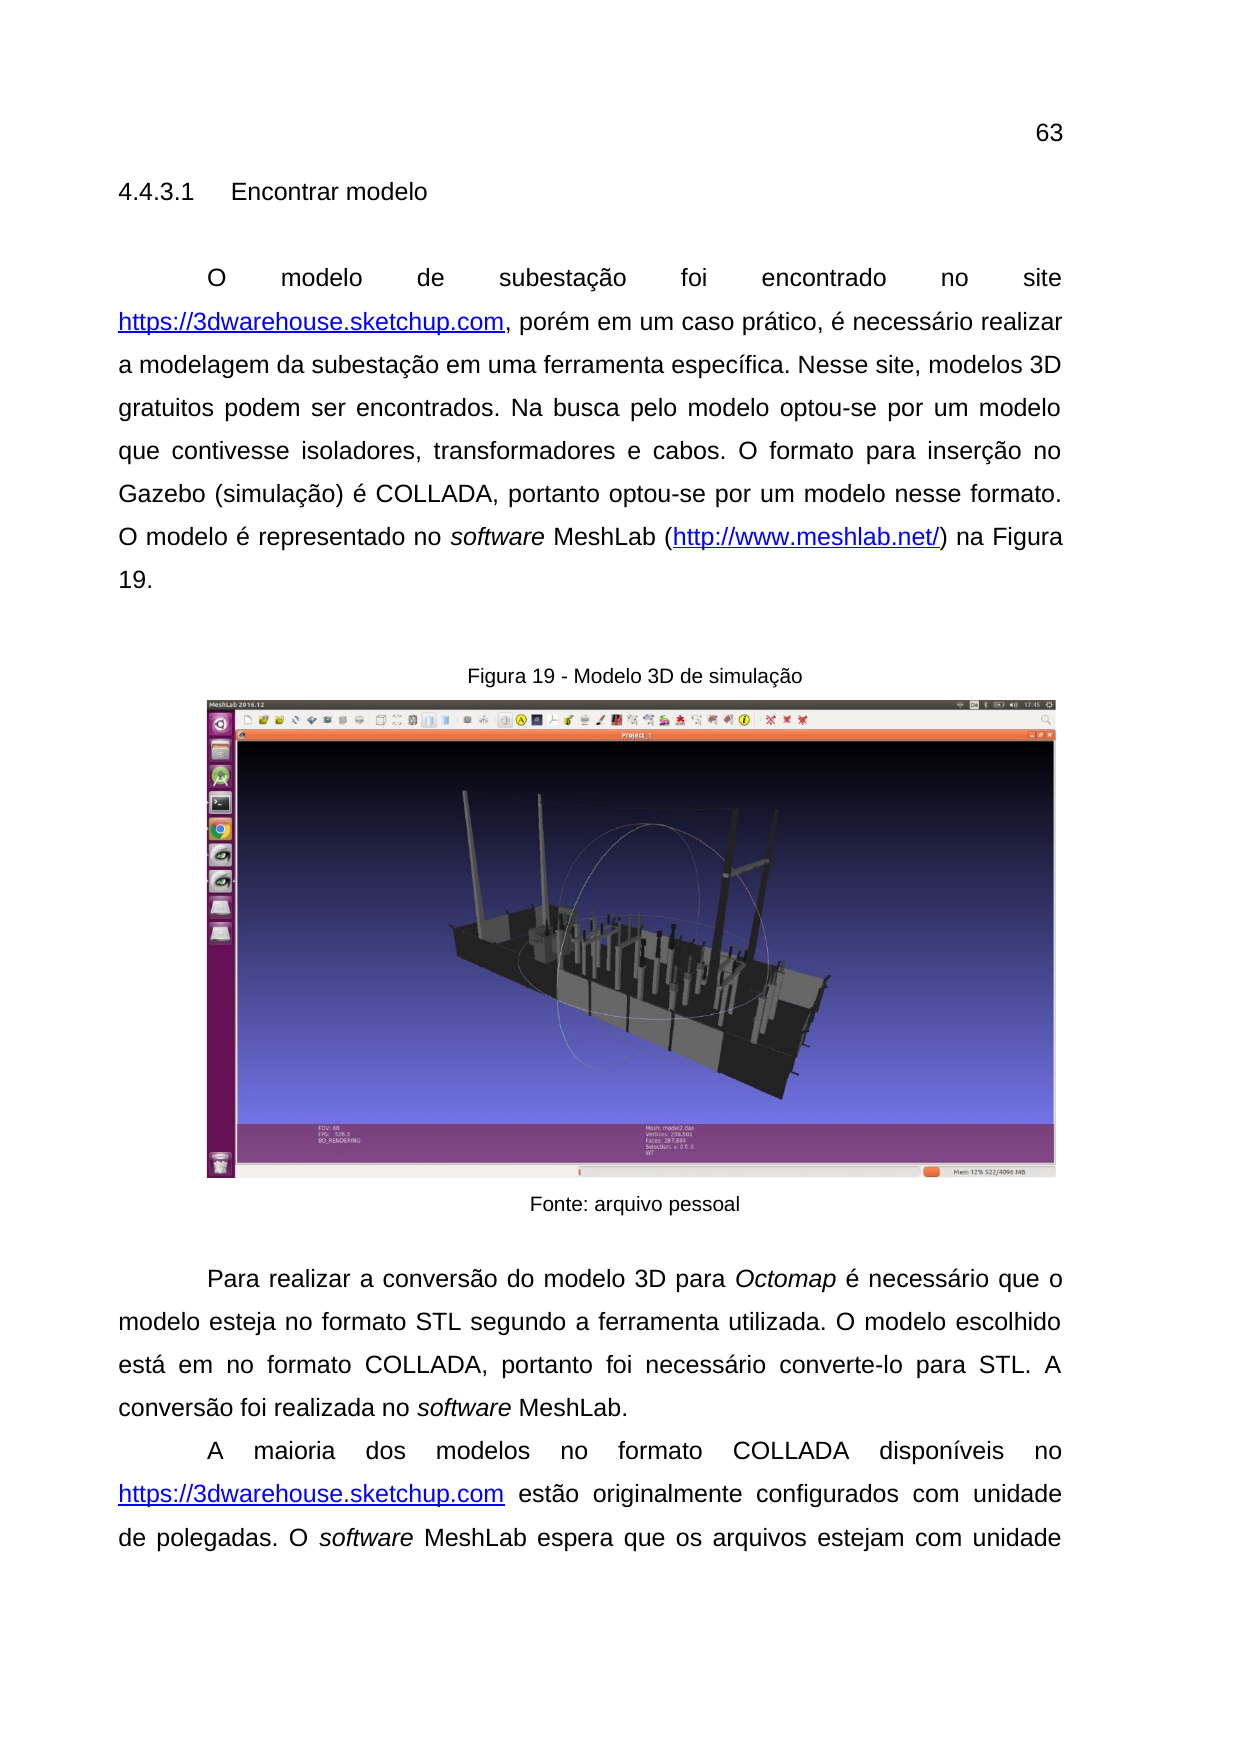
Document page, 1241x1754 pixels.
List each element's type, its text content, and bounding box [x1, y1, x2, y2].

text Para realizar a conversão do modelo 3D para Octomap é necessário que o modelo esteja no formato STL segundo a ferramenta utilizada. O modelo escolhido está em no formato COLLADA, portanto foi necessário converte-lo para STL. A conversão foi realizada no software MeshLab. [118, 1264, 1063, 1422]
text Fonte: arquivo pessoal [118, 1192, 1063, 1216]
text O modelo de subestação foi encontrado no site https://3dwarehouse.sketchup.com, porém em um caso prático, é necessário realizar a modelagem da subestação em uma ferramenta específica. Nesse site, modelos 3D gratuitos podem ser encontrados. Na busca pelo modelo optou-se por um modelo que contivesse isoladores, transformadores e cabos. O formato para inserção no Gazebo (simulação) é COLLADA, portanto optou-se por um modelo nesse formato. O modelo é representado no software MeshLab (http://www.meshlab.net/) na Figura 19. [118, 263, 1063, 594]
subtitle Encontrar modelo [118, 177, 1063, 206]
picture [206, 700, 1056, 1178]
text Figura 19 - Modelo 3D de simulação [118, 664, 1063, 688]
